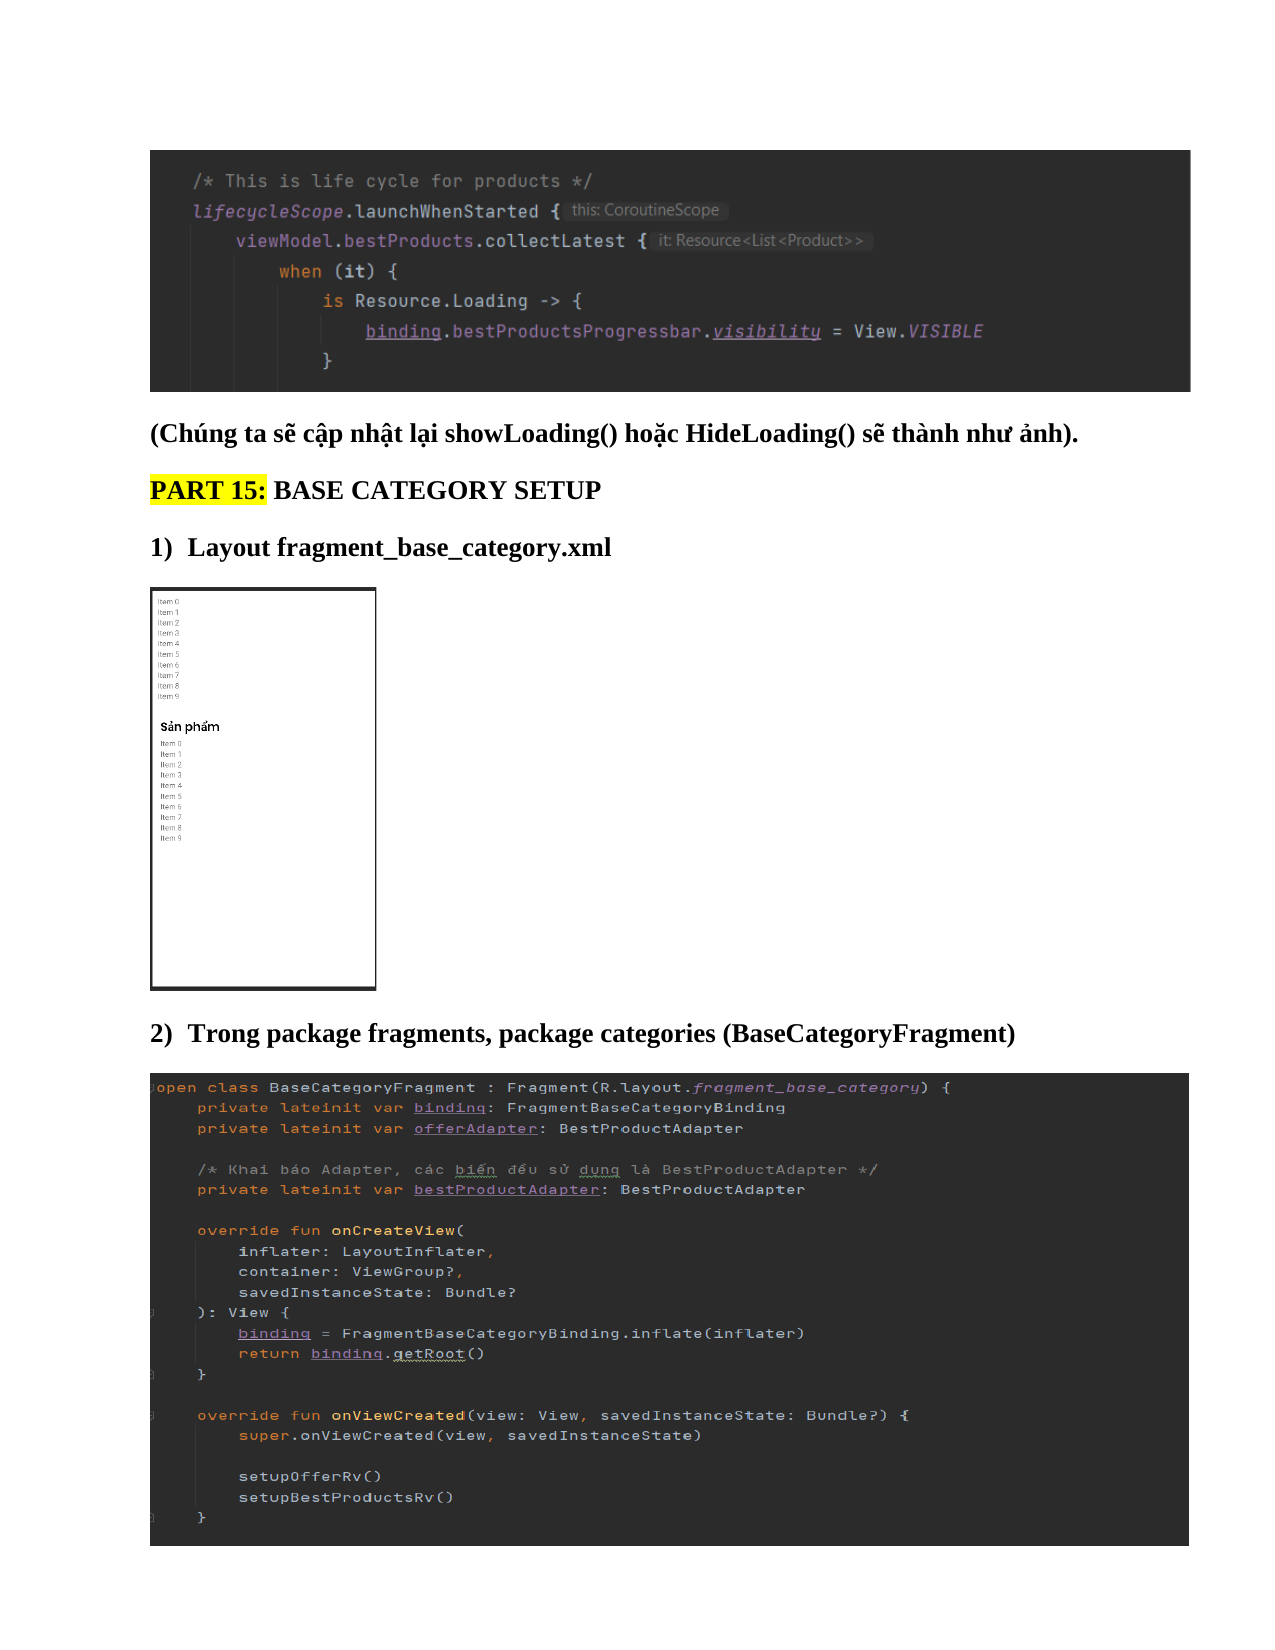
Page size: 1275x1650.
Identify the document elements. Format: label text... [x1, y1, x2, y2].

picture [150, 150, 1191, 392]
picture [150, 587, 377, 991]
text (Chúng ta sẽ cập nhật lại showLoading() hoặc HideLoading() sẽ thành như ảnh). [150, 418, 1153, 449]
text PART 15: BASE CATEGORY SETUP [267, 474, 1153, 505]
list Trong package fragments, package categories (BaseCategoryFragment) [150, 1017, 1153, 1048]
list Layout fragment_base_category.xml [150, 531, 1153, 562]
picture [150, 1073, 1189, 1546]
